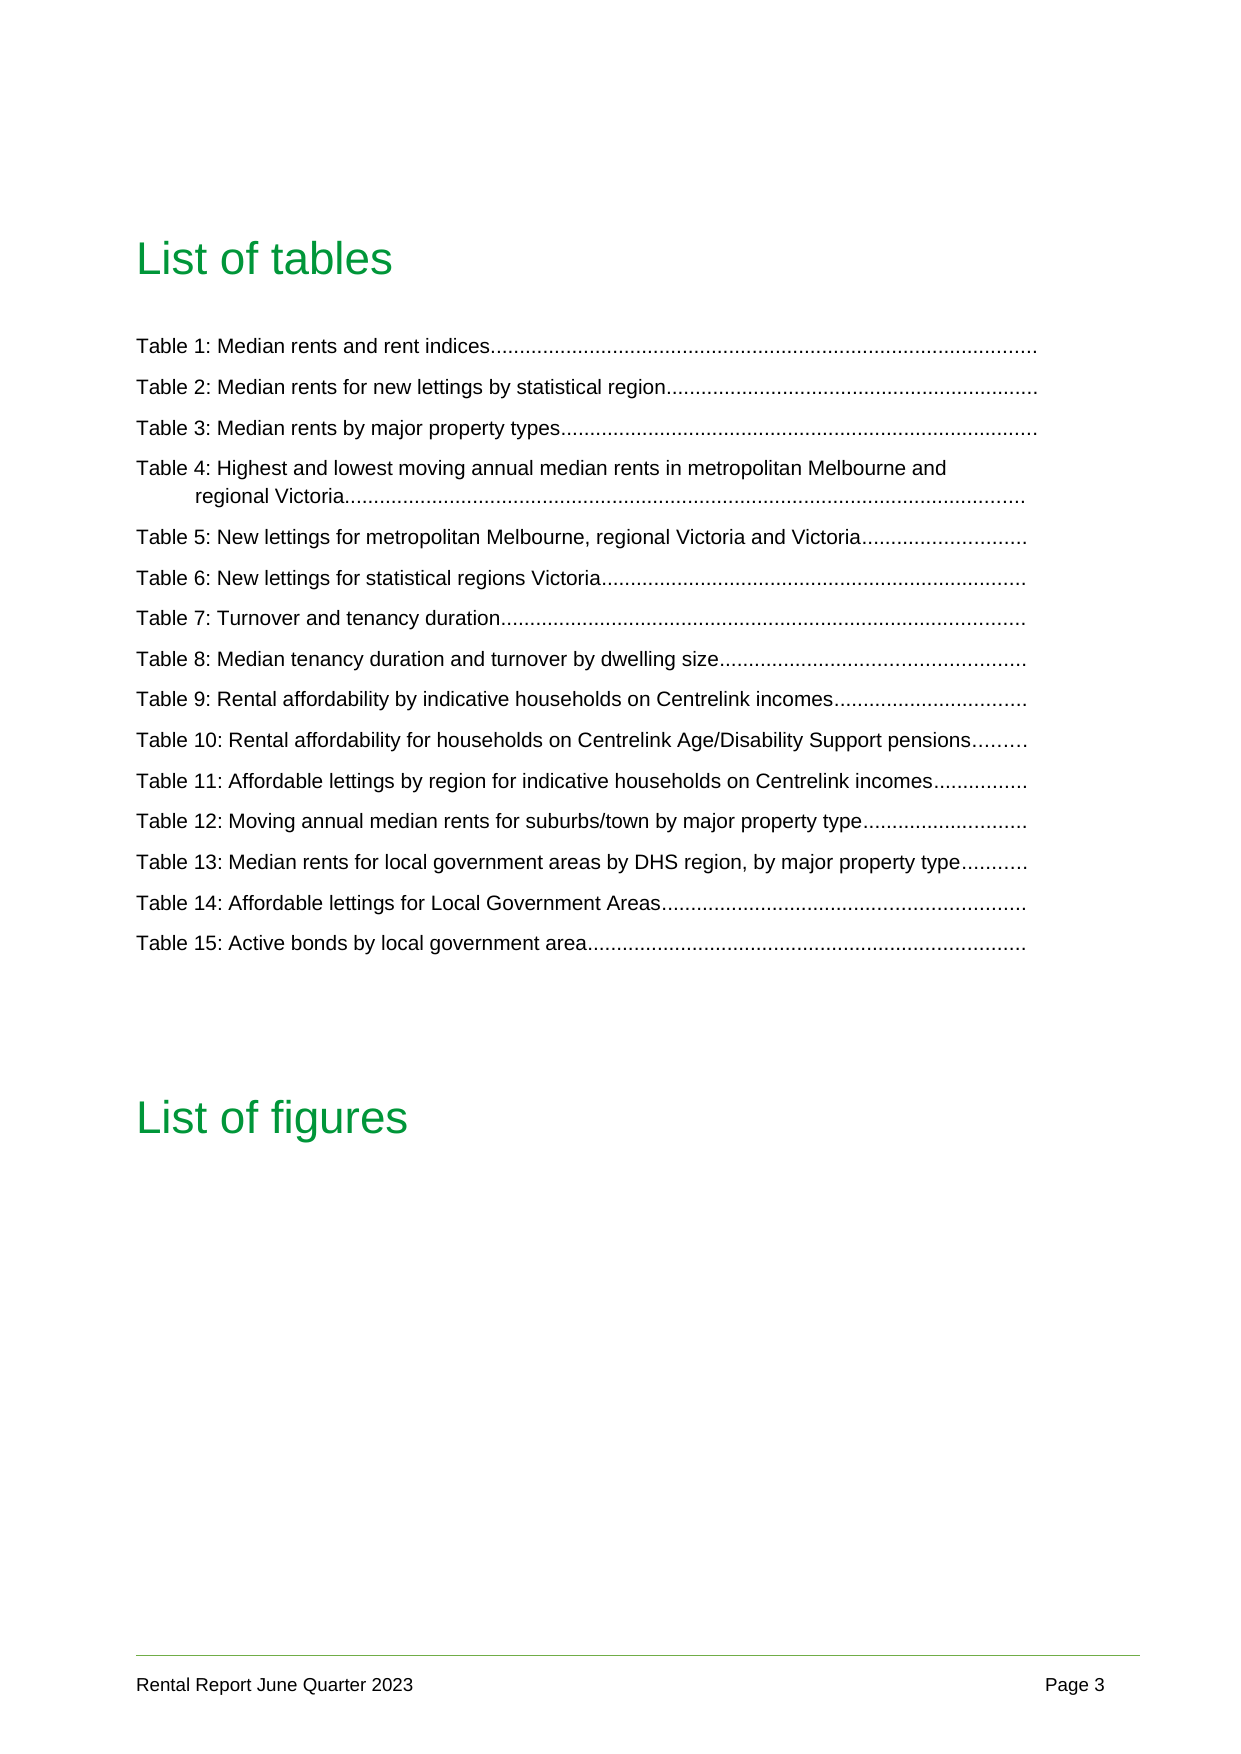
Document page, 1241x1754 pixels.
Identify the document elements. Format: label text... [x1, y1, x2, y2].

text Table 1: Median rents and rent indices 6 [136, 330, 986, 358]
text Table 8: Median tenancy duration and turnover by dwelling size 15 [136, 642, 986, 671]
text Table 3: Median rents by major property types 8 [136, 411, 986, 439]
text Table 4: Highest and lowest moving annual median rents in metropolitan Melbourne and regional Victoria 11 [136, 452, 986, 508]
text Table 2: Median rents for new lettings by statistical region 7 [136, 371, 986, 399]
subtitle List of figures [136, 1090, 1104, 1143]
text Table 12: Moving annual median rents for suburbs/town by major property type 22 [136, 805, 986, 833]
text Table 5: New lettings for metropolitan Melbourne, regional Victoria and Victoria 12 [136, 521, 986, 549]
text Table 6: New lettings for statistical regions Victoria 12 [136, 561, 986, 589]
text Table 11: Affordable lettings by region for indicative households on Centrelink incomes 20 [136, 764, 986, 792]
text Table 15: Active bonds by local government area 36 [136, 927, 986, 955]
text Table 10: Rental affordability for households on Centrelink Age/Disability Support pensions 19 [136, 724, 986, 752]
text Table 14: Affordable lettings for Local Government Areas 33 [136, 886, 986, 914]
subtitle List of tables [136, 231, 1104, 284]
text Table 7: Turnover and tenancy duration 15 [136, 602, 986, 630]
text Table 9: Rental affordability by indicative households on Centrelink incomes 19 [136, 683, 986, 711]
text Table 13: Median rents for local government areas by DHS region, by major property type 29 [136, 846, 986, 874]
